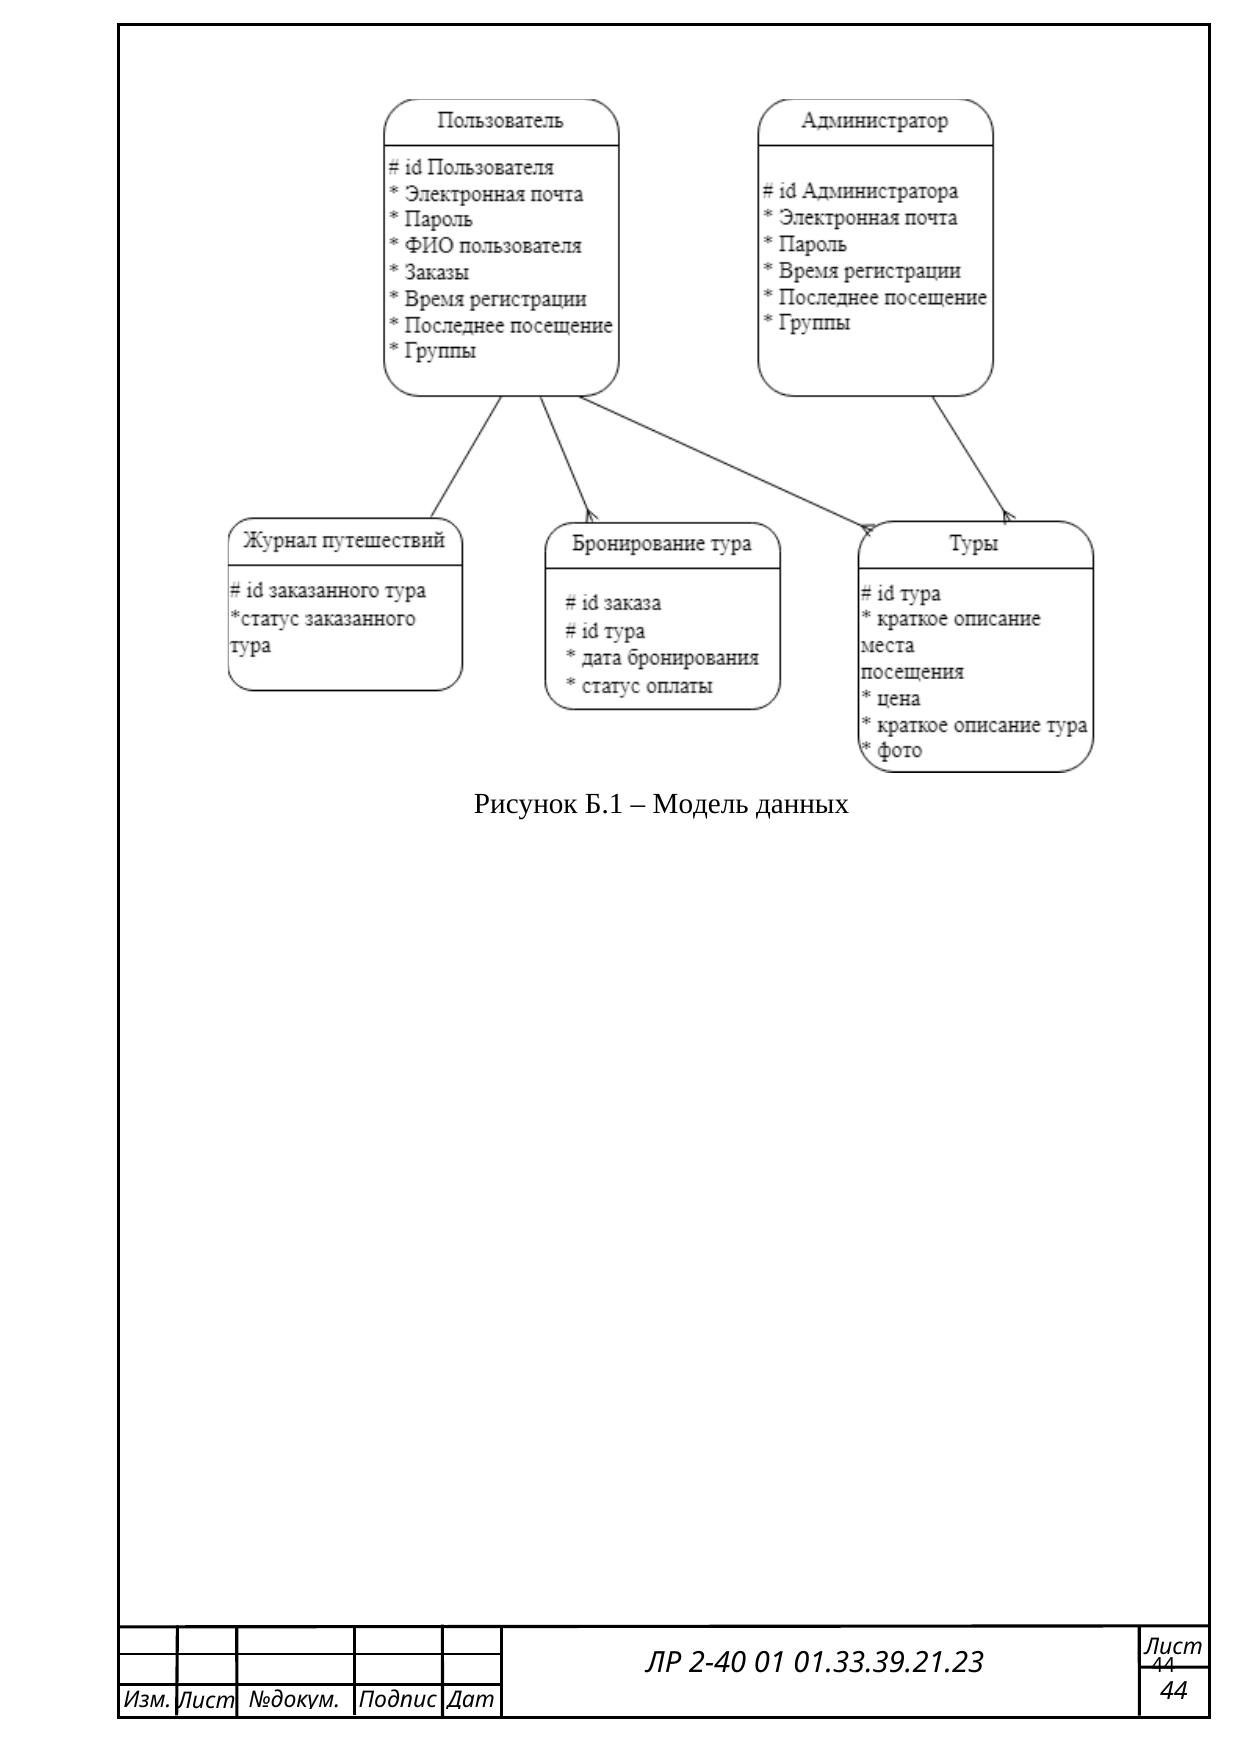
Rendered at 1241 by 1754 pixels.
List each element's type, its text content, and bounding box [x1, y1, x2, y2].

picture [227, 99, 1095, 773]
text Рисунок Б.1 – Модель данных [148, 786, 1175, 820]
